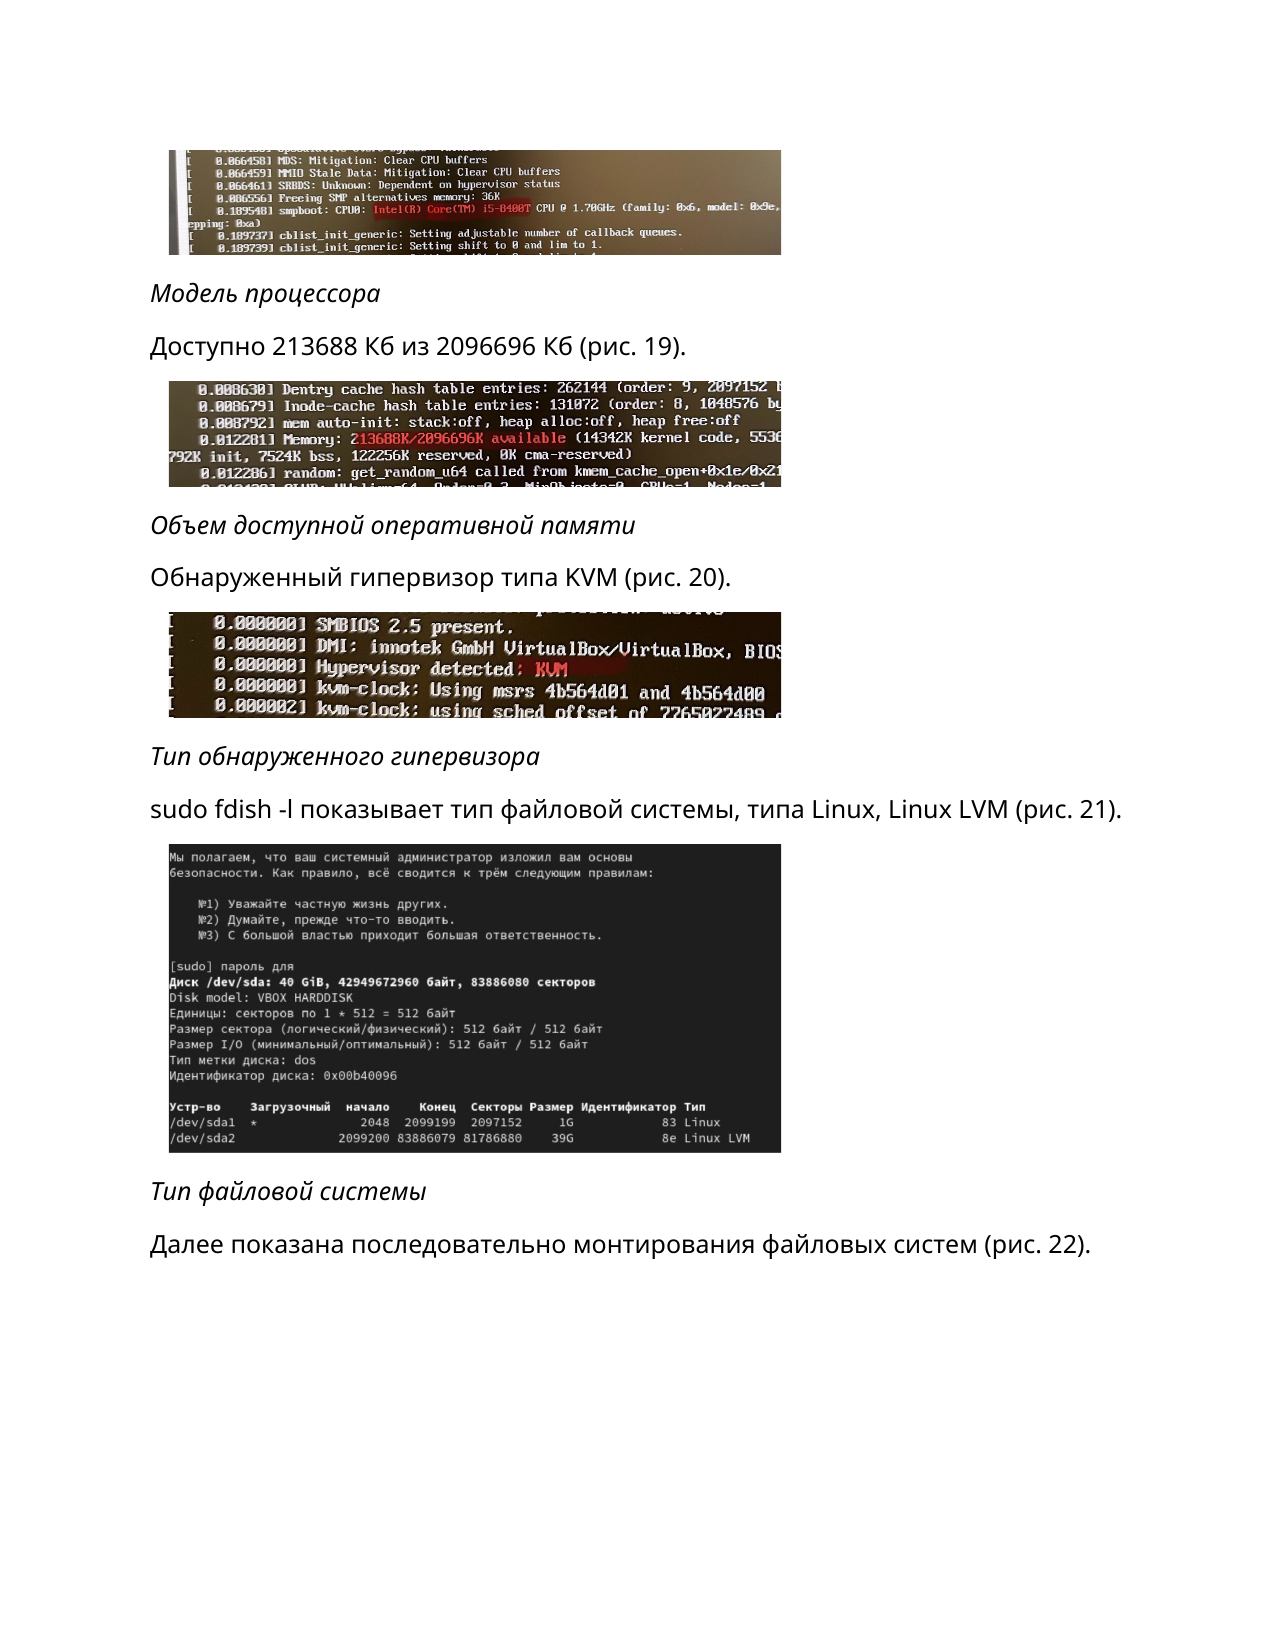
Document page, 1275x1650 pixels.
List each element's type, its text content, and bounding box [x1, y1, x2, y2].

picture [168, 612, 782, 718]
text Обнаруженный гипервизор типа KVM (рис. 20). [150, 560, 1125, 594]
text Тип обнаруженного гипервизора [150, 739, 1125, 773]
picture [168, 844, 782, 1153]
picture [168, 150, 782, 255]
text Объем доступной оперативной памяти [150, 507, 1125, 541]
text Модель процессора [150, 276, 1125, 310]
picture [168, 381, 782, 487]
text Тип файловой системы [150, 1174, 1125, 1208]
text Далее показана последовательно монтирования файловых систем (рис. 22). [150, 1227, 1125, 1261]
text Доступно 213688 Кб из 2096696 Кб (рис. 19). [150, 329, 1125, 363]
text sudo fdish -l показывает тип файловой системы, типа Linux, Linux LVM (рис. 21). [150, 792, 1125, 826]
